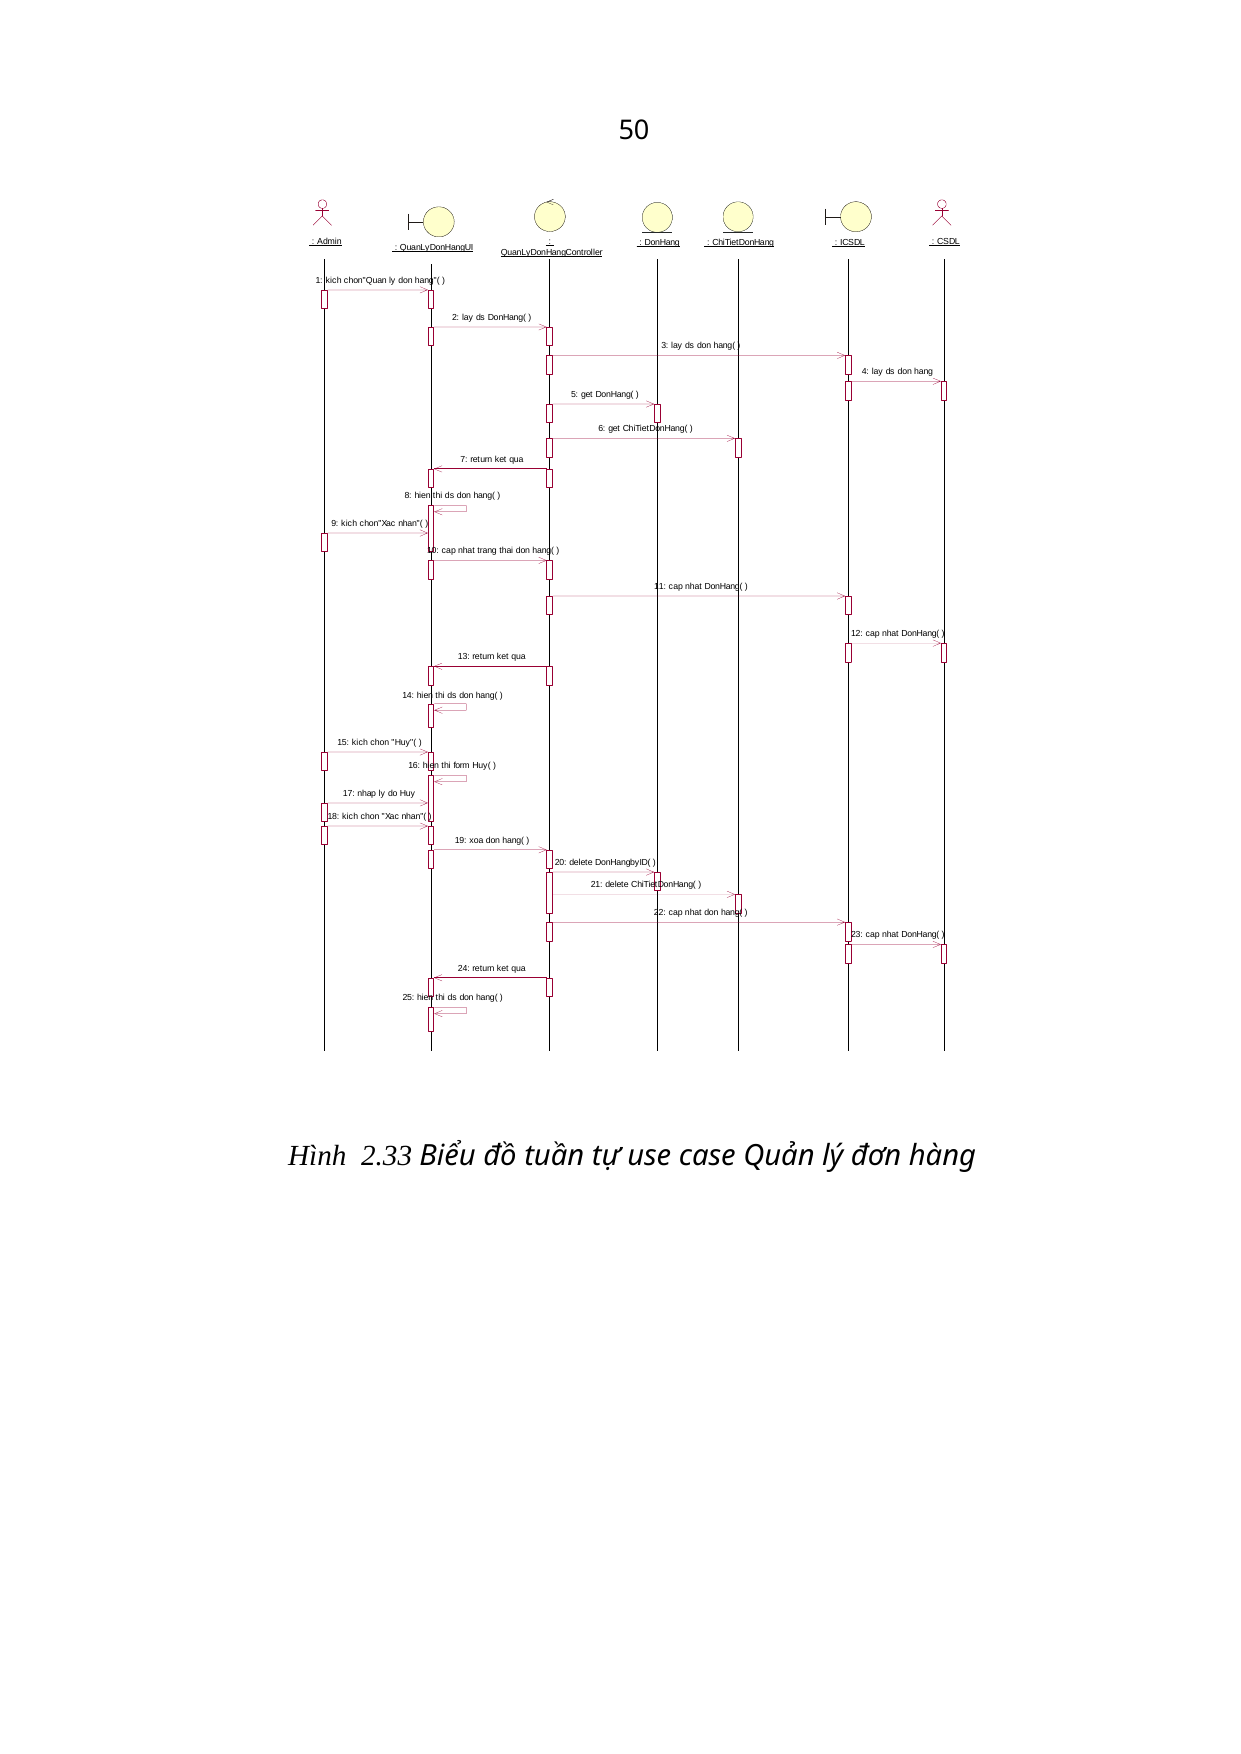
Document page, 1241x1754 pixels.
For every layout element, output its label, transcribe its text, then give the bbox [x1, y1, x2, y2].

text Hình 2.33 Biểu đồ tuần tự use case Quản lý đơn hàng [177, 1134, 1090, 1174]
